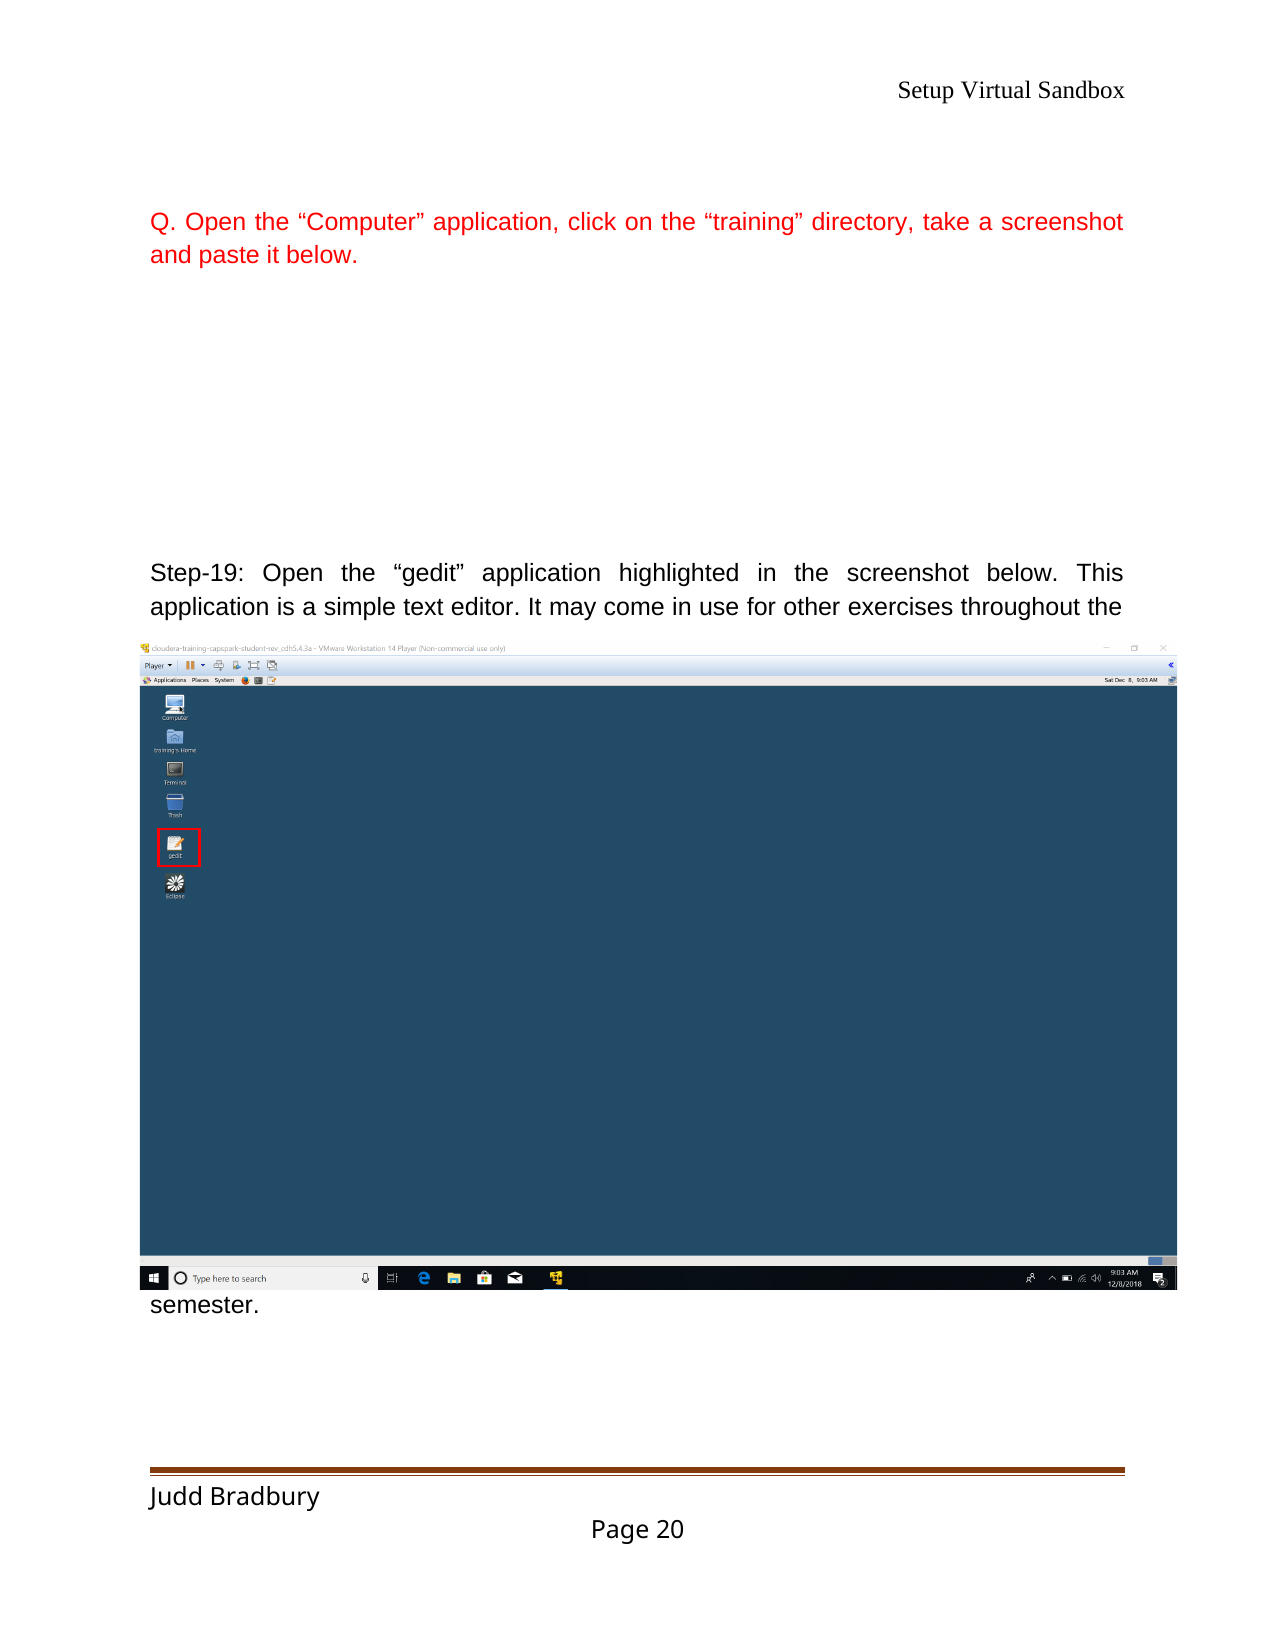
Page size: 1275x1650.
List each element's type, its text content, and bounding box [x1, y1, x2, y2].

text Step-19: Open the “gedit” application highlighted in the screenshot below. This application is a simple text editor. It may come in use for other exercises throughout the semester. [150, 1290, 1125, 1318]
picture [139, 641, 1178, 1290]
text Q. Open the “Computer” application, click on the “training” directory, take a screenshot and paste it below. [150, 207, 1125, 268]
text Step-19: Open the “gedit” application highlighted in the screenshot below. This application is a simple text editor. It may come in use for other exercises throughout the semester. [150, 558, 1125, 641]
